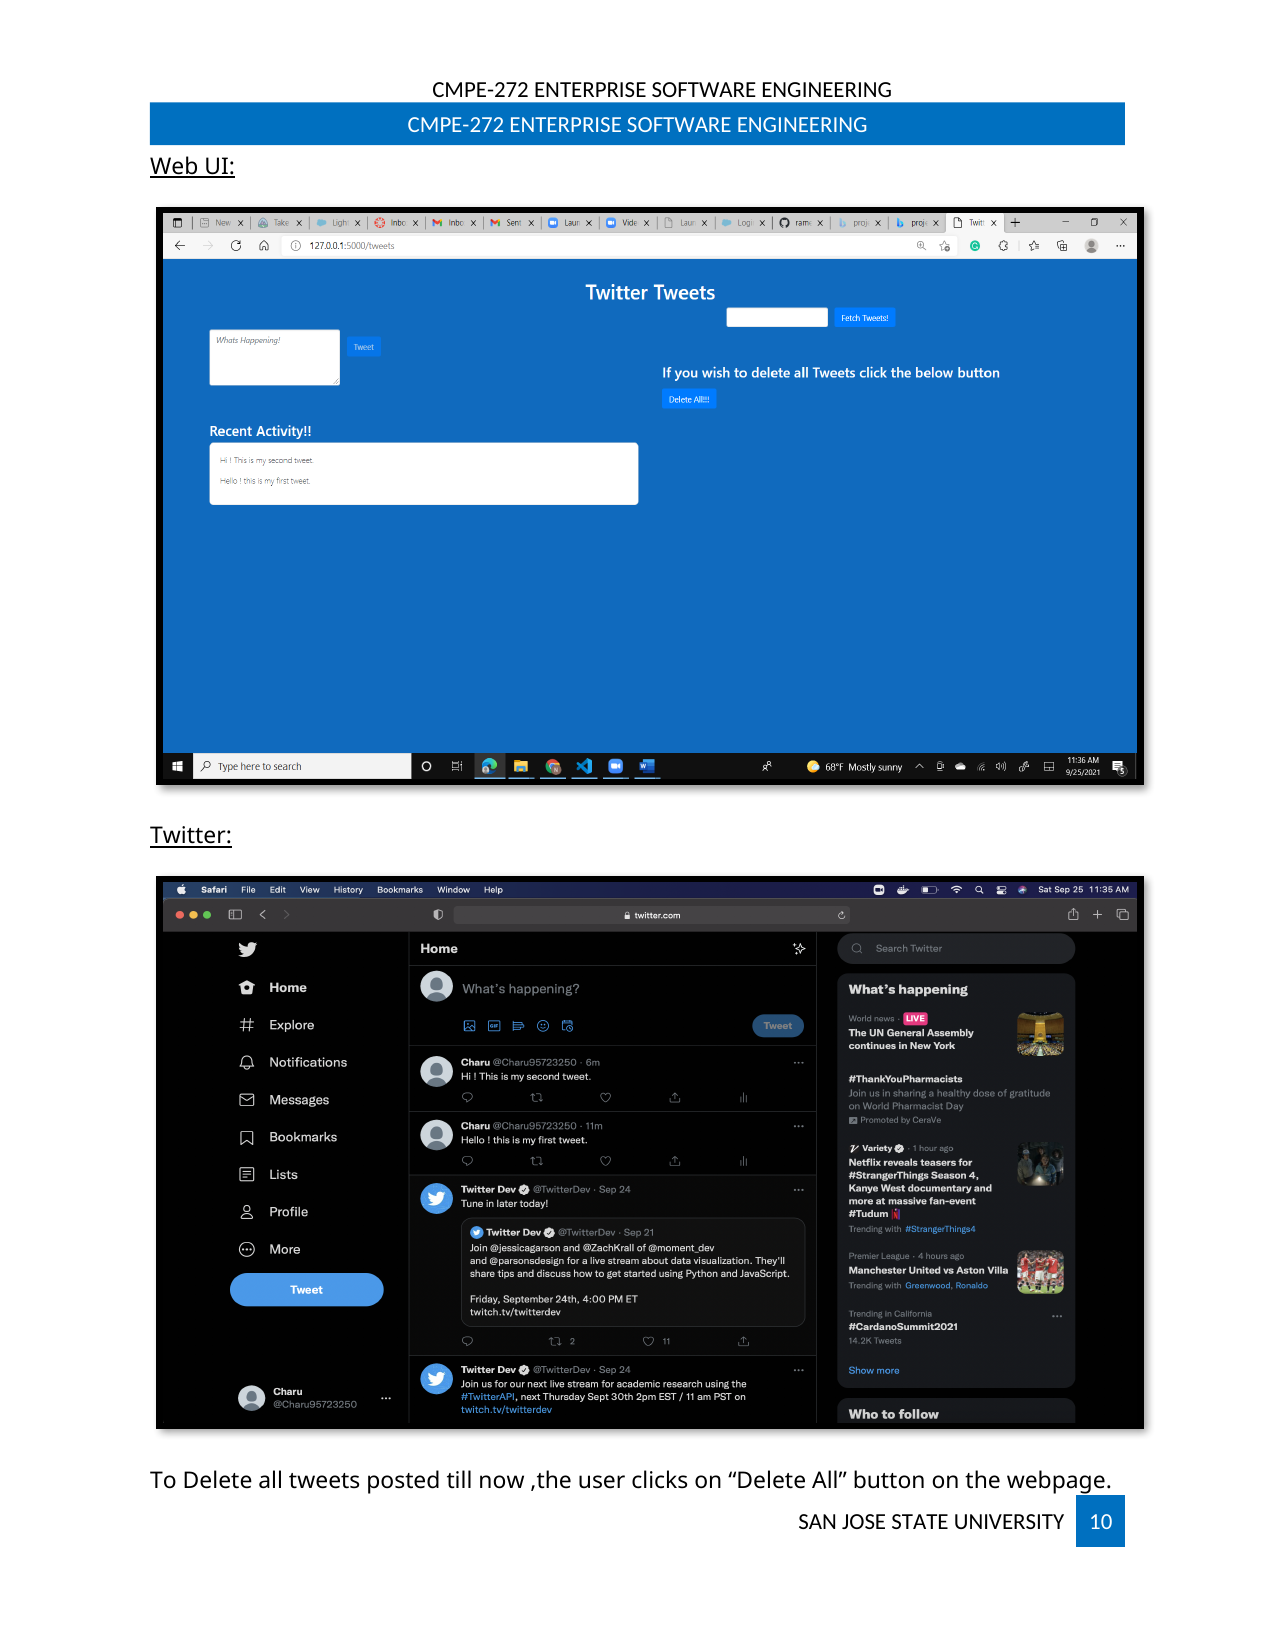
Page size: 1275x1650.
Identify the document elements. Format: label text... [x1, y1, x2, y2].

text Web UI: [150, 150, 1125, 181]
text Twitter: [150, 819, 1125, 851]
picture [163, 882, 1137, 1423]
text To Delete all tweets posted till now ,the user clicks on “Delete All” button on the webpage. [150, 1464, 1125, 1495]
picture [163, 213, 1137, 779]
